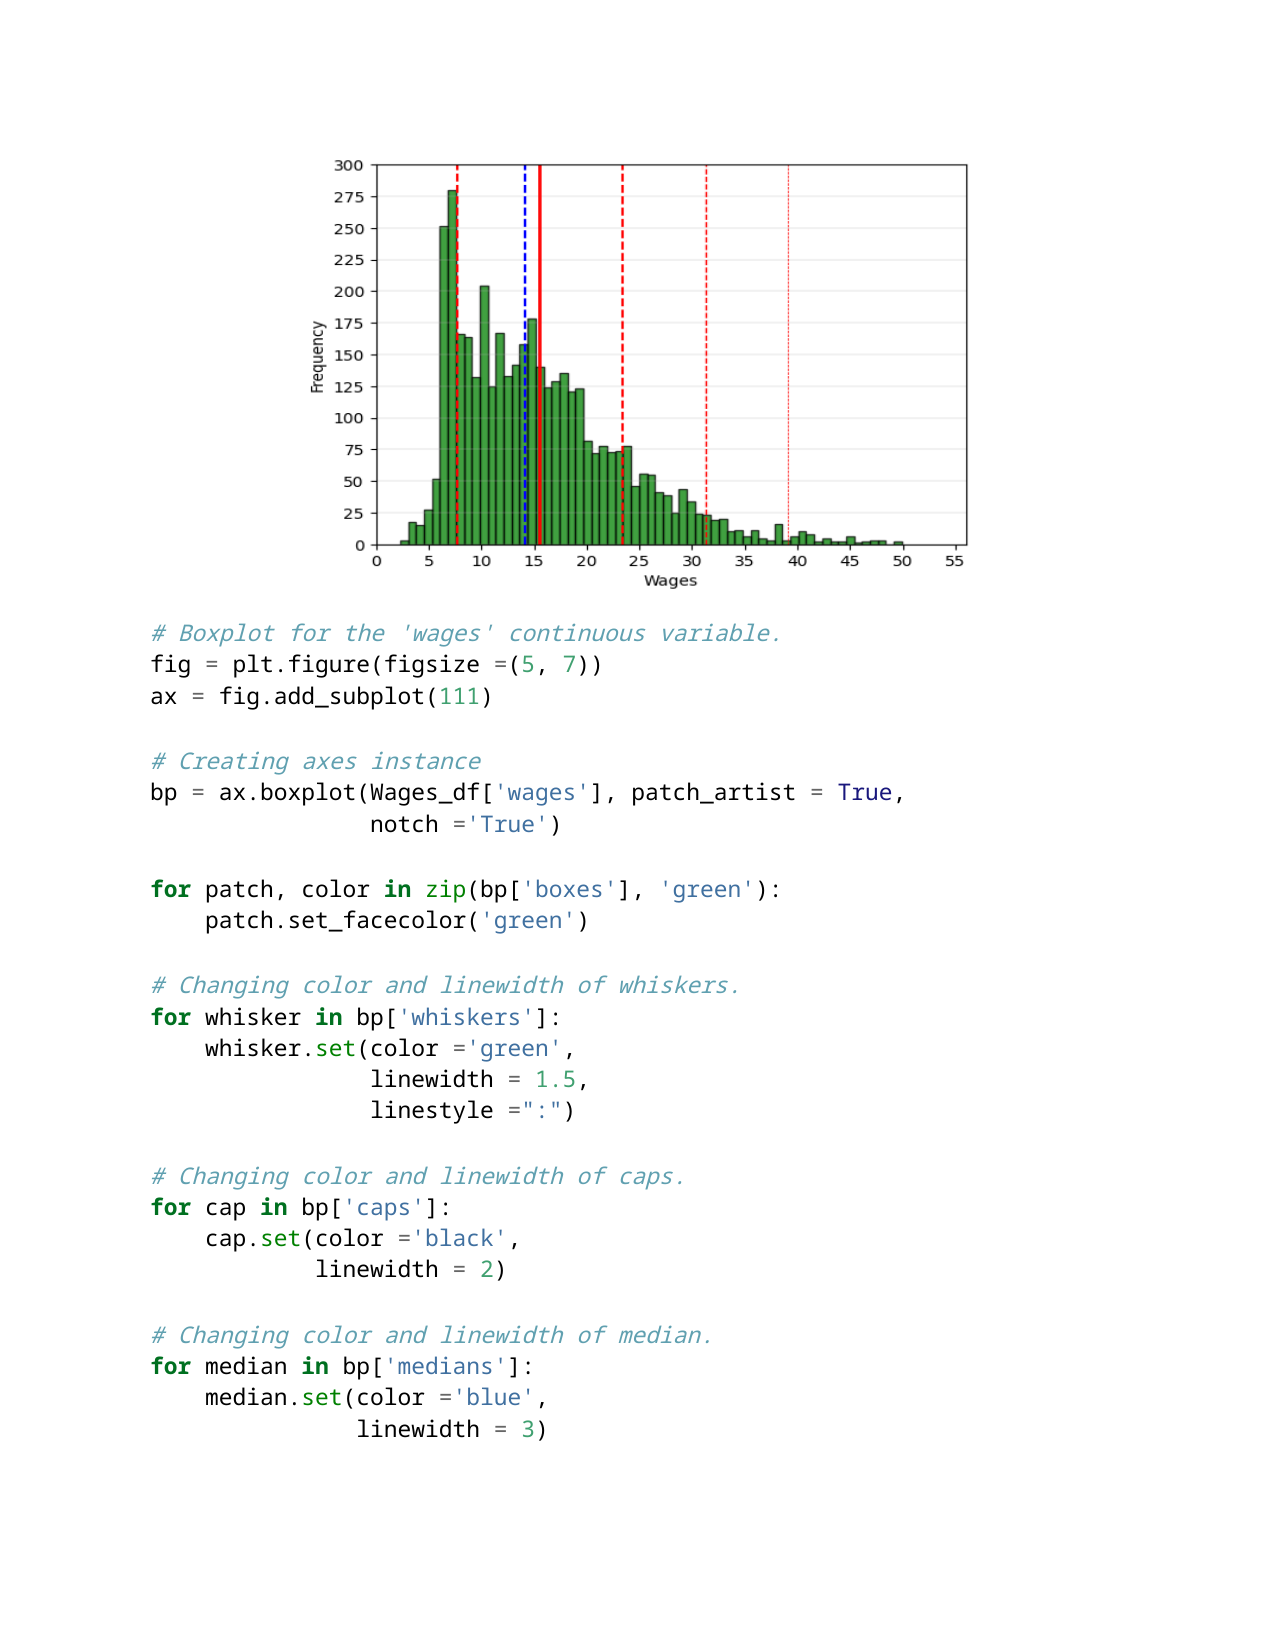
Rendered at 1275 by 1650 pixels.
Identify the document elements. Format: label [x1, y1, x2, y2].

picture [298, 150, 977, 599]
text [150, 617, 1125, 1475]
